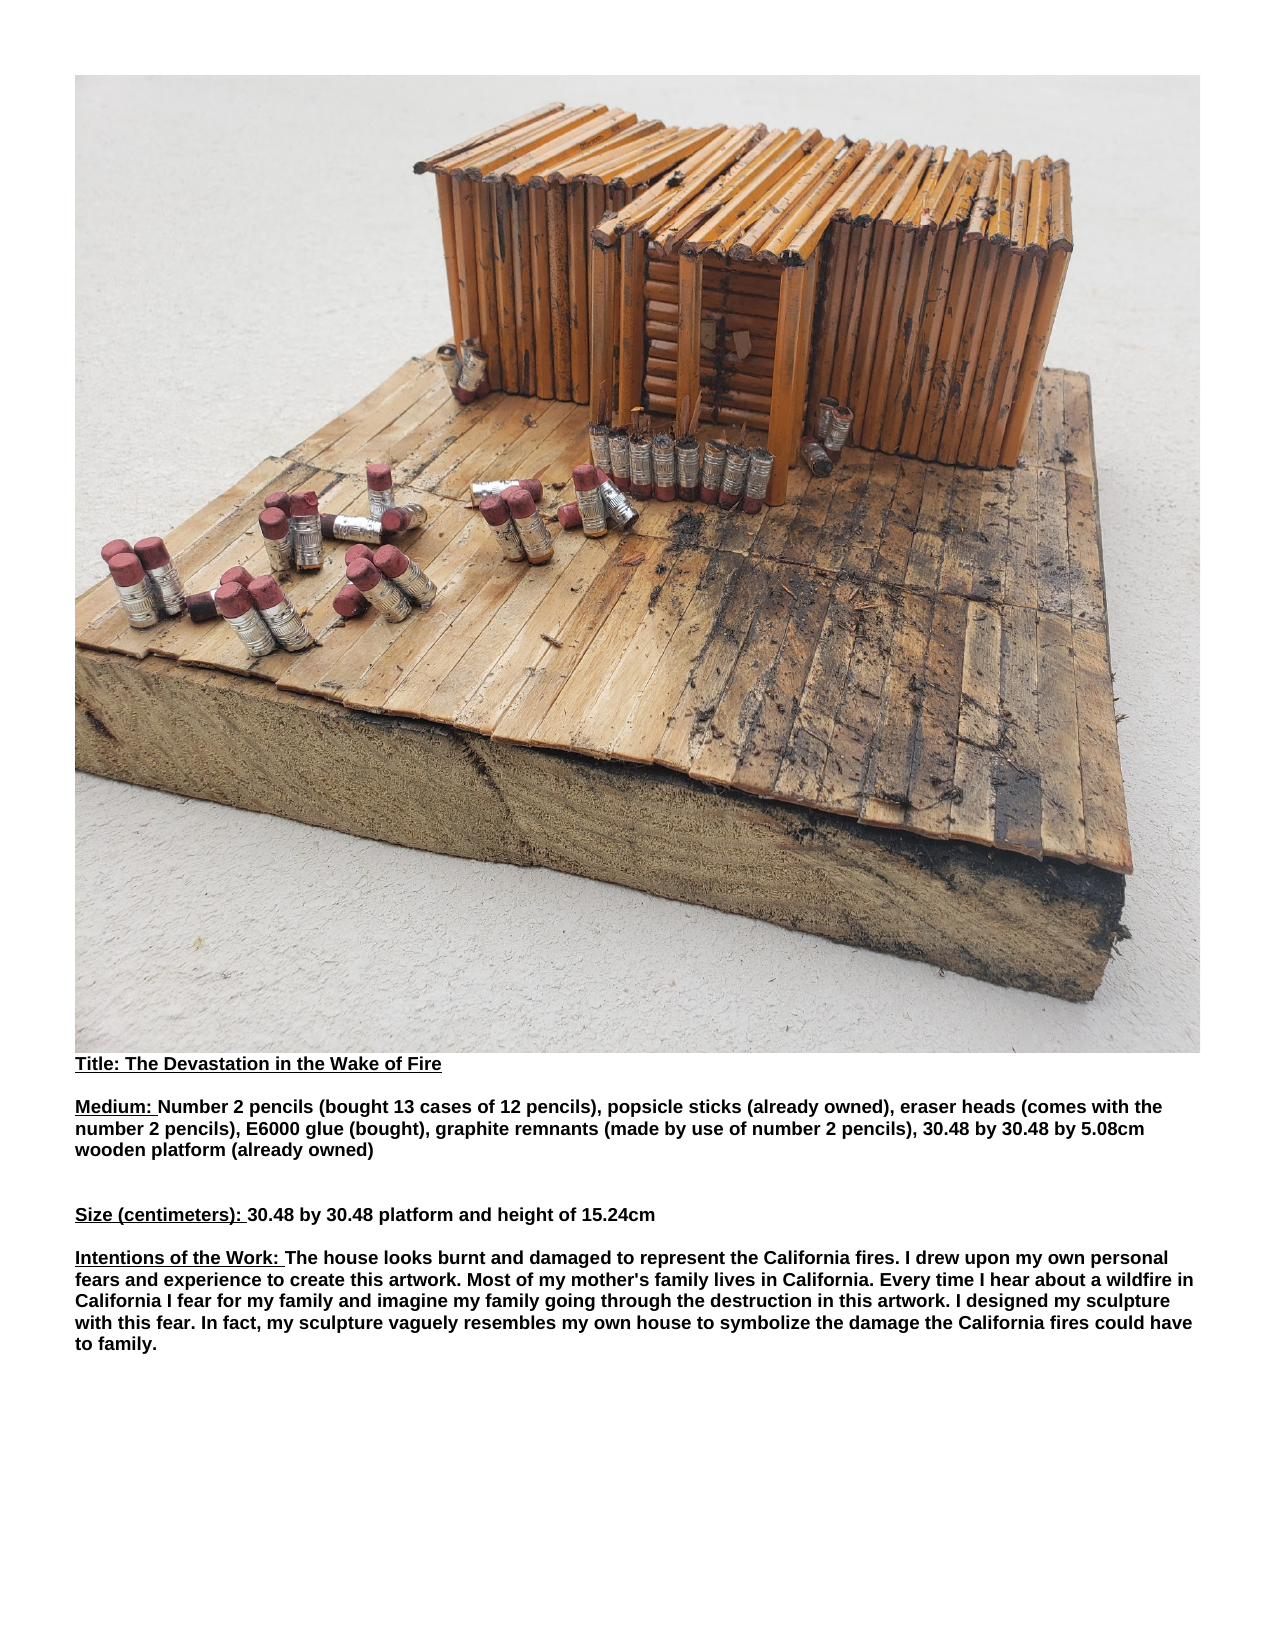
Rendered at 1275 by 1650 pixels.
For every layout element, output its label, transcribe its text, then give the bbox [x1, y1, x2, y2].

text Medium: Number 2 pencils (bought 13 cases of 12 pencils), popsicle sticks (already owned), eraser heads (comes with the number 2 pencils), E6000 glue (bought), graphite remnants (made by use of number 2 pencils), 30.48 by 30.48 by 5.08cm wooden platform (already owned) [75, 1096, 1200, 1161]
text Size (centimeters): 30.48 by 30.48 platform and height of 15.24cm [75, 1204, 1200, 1225]
picture [75, 75, 1200, 1053]
text Title: The Devastation in the Wake of Fire [75, 1053, 1200, 1074]
text Intentions of the Work: The house looks burnt and damaged to represent the California fires. I drew upon my own personal fears and experience to create this artwork. Most of my mother's family lives in California. Every time I hear about a wildfire in California I fear for my family and imagine my family going through the destruction in this artwork. I designed my sculpture with this fear. In fact, my sculpture vaguely resembles my own house to symbolize the damage the California fires could have to family. [75, 1247, 1200, 1354]
